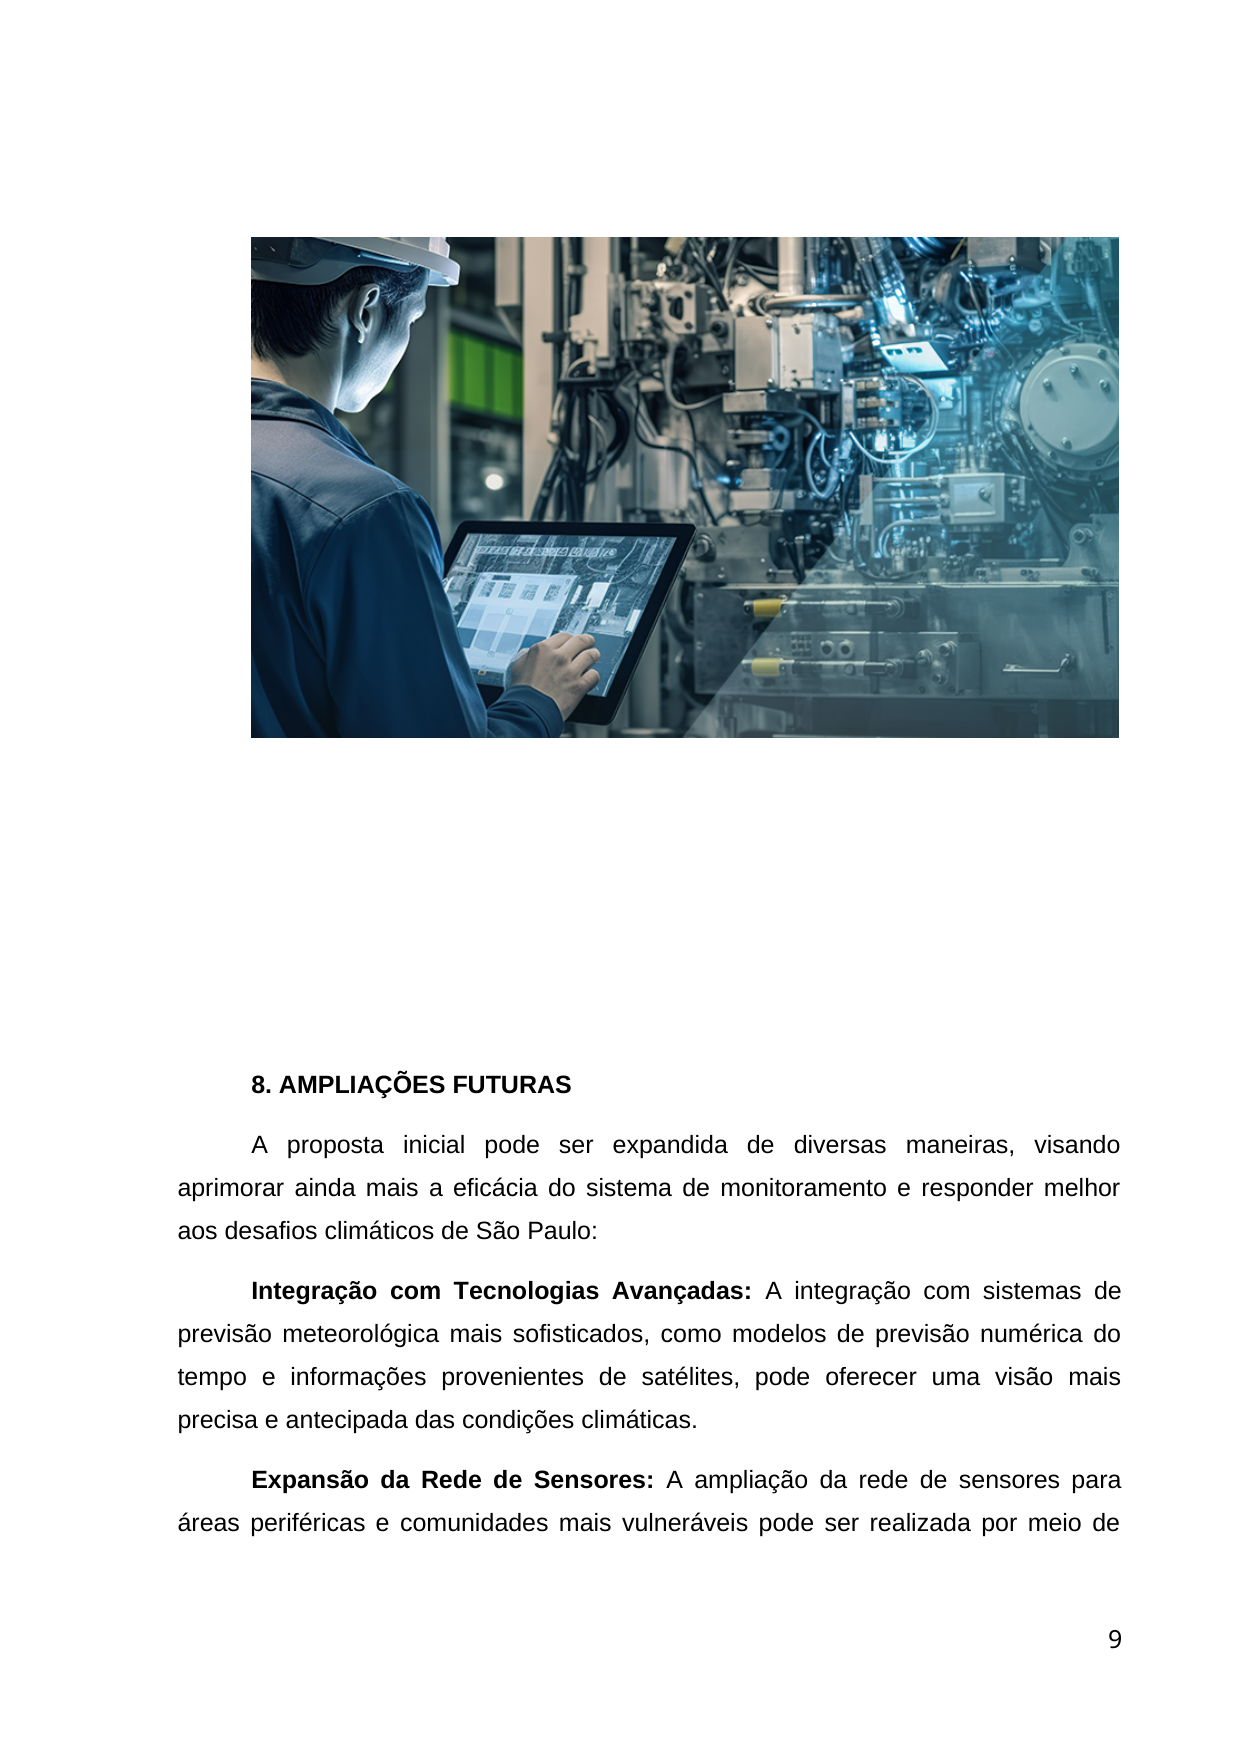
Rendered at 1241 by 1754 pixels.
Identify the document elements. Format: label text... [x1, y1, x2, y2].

picture [251, 237, 1119, 738]
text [177, 1465, 1122, 1537]
text 8. AMPLIAÇÕES FUTURAS [177, 1070, 1122, 1099]
text Integração com Tecnologias Avançadas: A integração com sistemas de previsão meteorológica mais sofisticados, como modelos de previsão numérica do tempo e informações provenientes de satélites, pode oferecer uma visão mais precisa e antecipada das condições climáticas. [177, 1276, 1122, 1434]
text A proposta inicial pode ser expandida de diversas maneiras, visando aprimorar ainda mais a eficácia do sistema de monitoramento e responder melhor aos desafios climáticos de São Paulo: [177, 1130, 1122, 1245]
